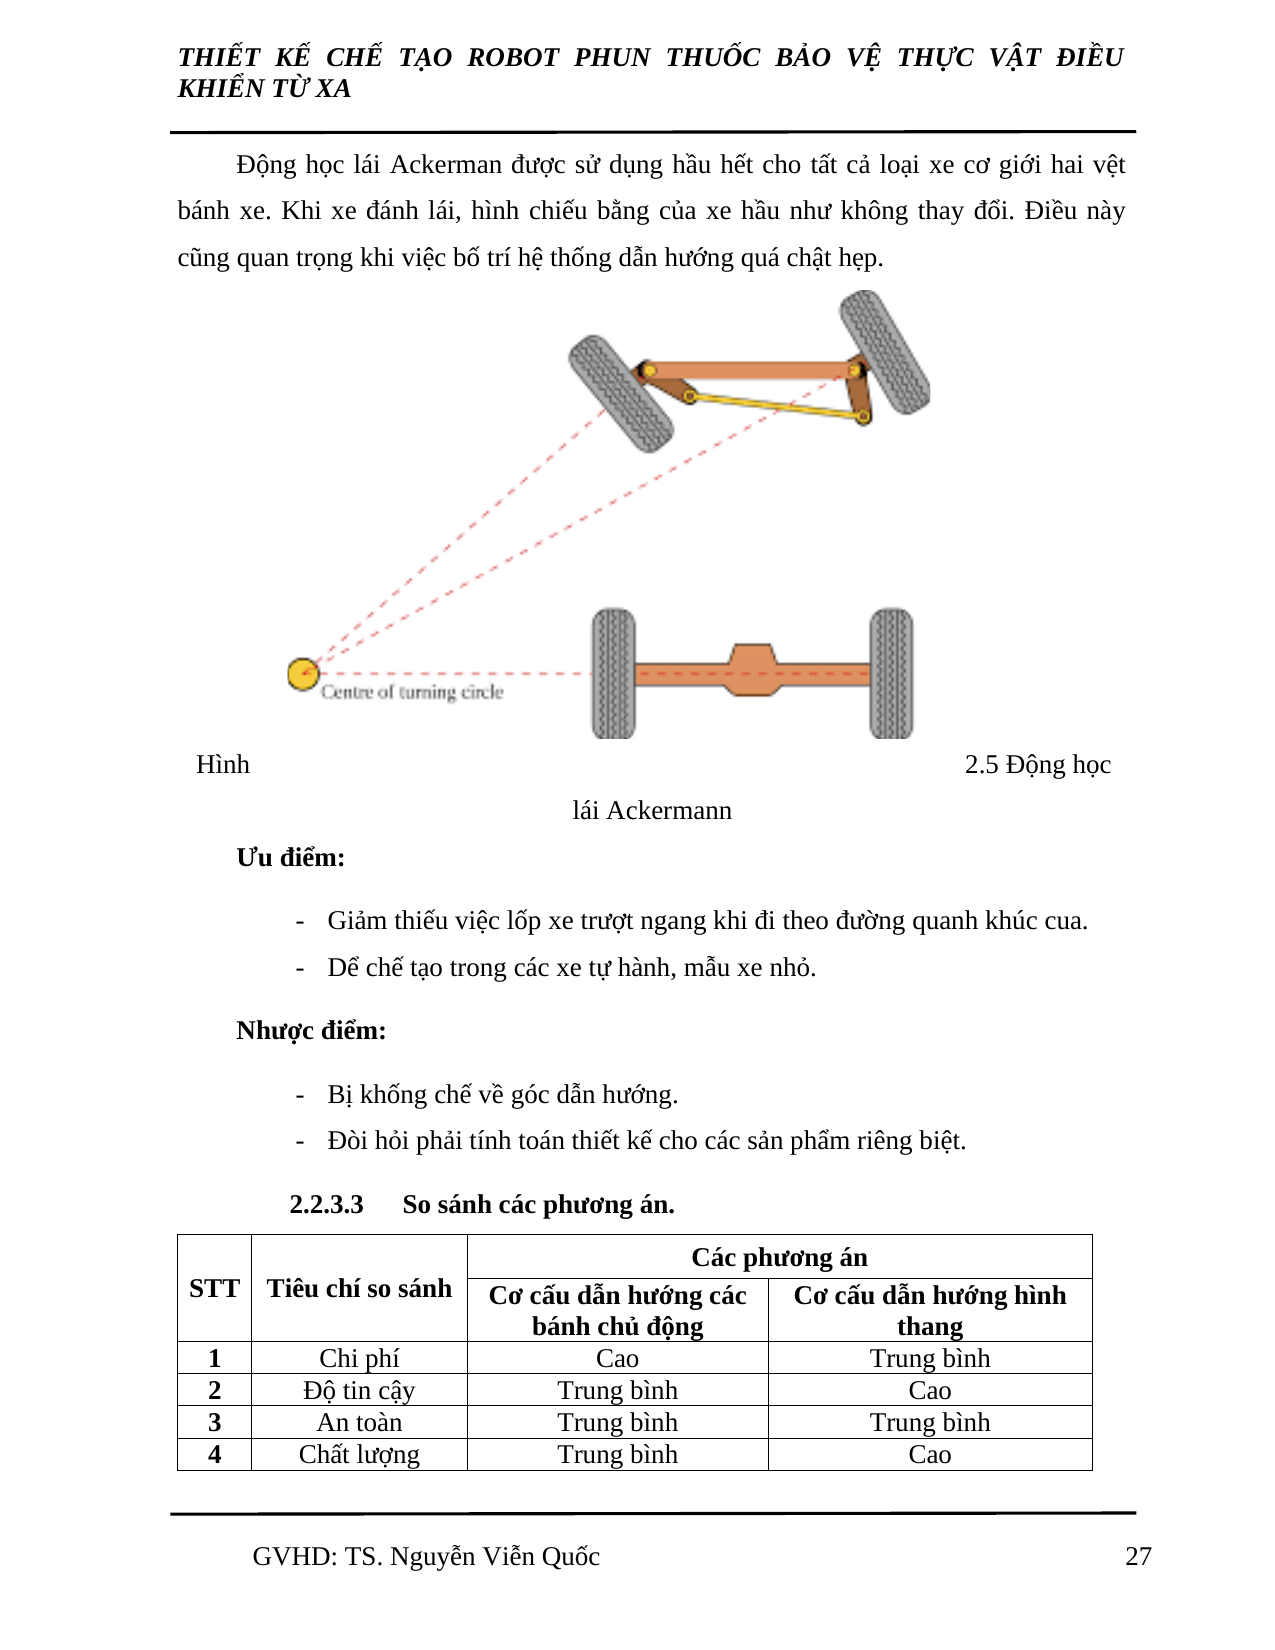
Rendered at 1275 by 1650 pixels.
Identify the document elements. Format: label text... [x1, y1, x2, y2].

table_cell Cao [769, 1439, 1092, 1470]
table_cell Độ tin cậy [252, 1374, 467, 1405]
picture [287, 290, 931, 739]
list Đòi hỏi phải tính toán thiết kế cho các sản phẩm riêng biệt. [177, 1124, 1127, 1156]
table_cell Chất lượng [252, 1439, 467, 1470]
table_cell Cơ cấu dẫn hướng hình thang [769, 1279, 1092, 1341]
table_cell Trung bình [468, 1406, 768, 1438]
subtitle So sánh các phương án. [289, 1188, 1127, 1219]
table_cell Trung bình [769, 1342, 1092, 1373]
list Bị khống chế về góc dẫn hướng. [177, 1078, 1127, 1109]
table_header Tiêu chí so sánh [252, 1235, 467, 1341]
text Ưu điểm: [177, 841, 1127, 872]
list Giảm thiếu việc lốp xe trượt ngang khi đi theo đường quanh khúc cua. [177, 904, 1127, 936]
table_cell Cao [769, 1374, 1092, 1405]
list Dể chế tạo trong các xe tự hành, mẫu xe nhỏ. [177, 951, 1127, 982]
table_header STT [178, 1235, 251, 1341]
table_cell Trung bình [468, 1374, 768, 1405]
table_cell 4 [178, 1439, 251, 1470]
text Nhược điểm: [177, 1014, 1127, 1046]
table_cell Trung bình [468, 1439, 768, 1470]
text Động học lái Ackerman được sử dụng hầu hết cho tất cả loại xe cơ giới hai vệt bánh xe. Khi xe đánh lái, hình chiếu bằng của xe hầu như không thay đổi. Điều này cũng quan trọng khi việc bố trí hệ thống dẫn hướng quá chật hẹp. [177, 148, 1127, 194]
table_cell Cơ cấu dẫn hướng các bánh chủ động [468, 1279, 768, 1341]
table_cell Cao [468, 1342, 768, 1373]
table_cell An toàn [252, 1406, 467, 1438]
table_cell Trung bình [769, 1406, 1092, 1438]
text Động học lái Ackerman được sử dụng hầu hết cho tất cả loại xe cơ giới hai vệt bánh xe. Khi xe đánh lái, hình chiếu bằng của xe hầu như không thay đổi. Điều này cũng quan trọng khi việc bố trí hệ thống dẫn hướng quá chật hẹp. [177, 226, 1127, 272]
table_header Các phương án [468, 1235, 1092, 1278]
table_cell 3 [178, 1406, 251, 1438]
subtitle Hình 2.5 Động học lái Ackermann [177, 748, 1127, 826]
table_cell 1 [178, 1342, 251, 1373]
table_cell Chi phí [252, 1342, 467, 1373]
table_cell 2 [178, 1374, 251, 1405]
